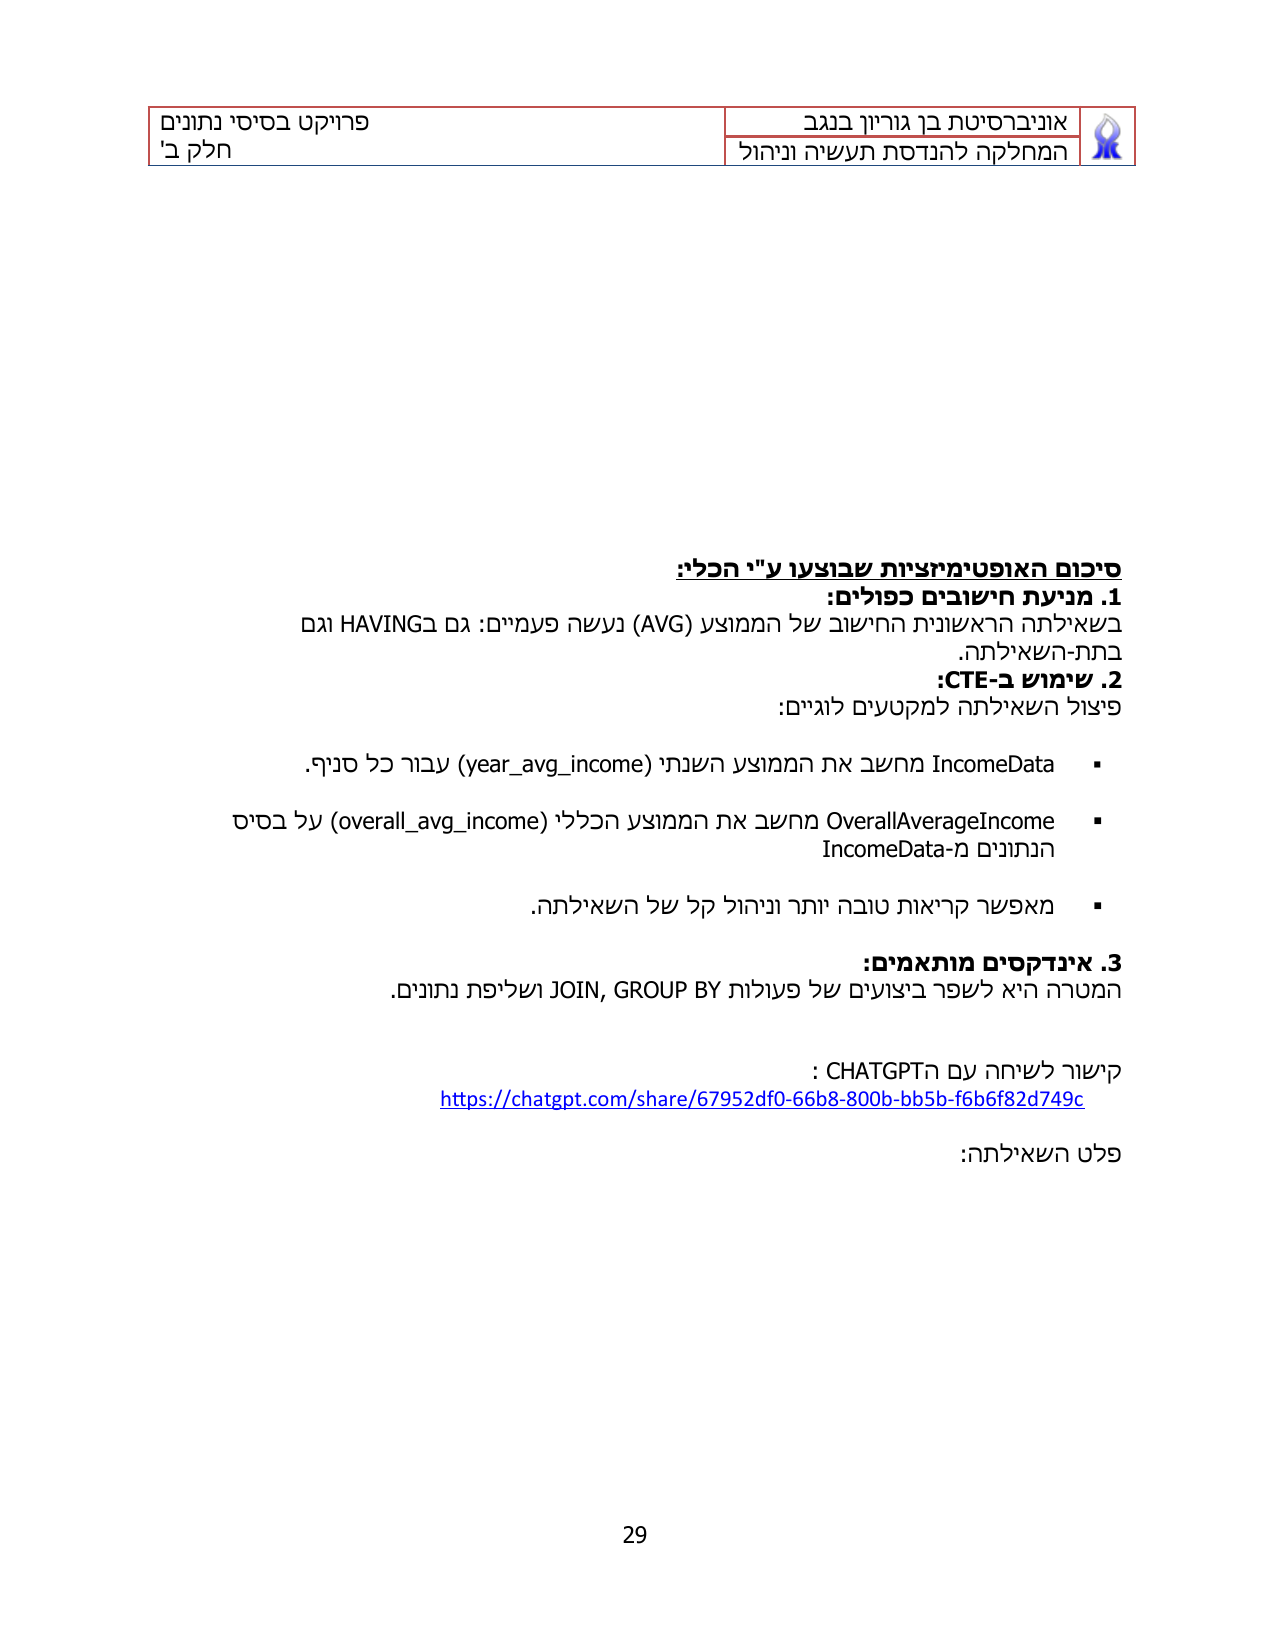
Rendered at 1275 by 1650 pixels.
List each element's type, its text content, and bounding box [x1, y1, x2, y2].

list IncomeData מחשב את הממוצע השנתי (year_avg_income) עבור כל סניף. [148, 750, 1093, 777]
text סיכום האופטימיזציות שבוצעו ע"י הכלי: [148, 554, 1122, 582]
text 1. מניעת חישובים כפולים: [148, 582, 1122, 610]
text פלט השאילתה: [148, 1140, 1122, 1168]
picture [1090, 112, 1124, 160]
text בשאילתה הראשונית החישוב של הממוצע (AVG) נעשה פעמיים: גם בHAVING וגם בתת-השאילתה. [148, 610, 1122, 665]
text 2. שימוש ב-CTE: פיצול השאילתה למקטעים לוגיים: [148, 665, 1122, 721]
text קישור לשיחה עם הCHATGPT : [148, 1056, 1122, 1084]
list OverallAverageIncome מחשב את הממוצע הכללי (overall_avg_income) על בסיס הנתונים מ-IncomeData [148, 807, 1093, 862]
text 3. אינדקסים מותאמים: המטרה היא לשפר ביצועים של פעולות JOIN, GROUP BY ושליפת נתונים. [148, 948, 1122, 1004]
list מאפשר קריאות טובה יותר וניהול קל של השאילתה. [148, 891, 1093, 919]
text https://chatgpt.com/share/67952df0-66b8-800b-bb5b-f6b6f82d749c [148, 1084, 1085, 1112]
